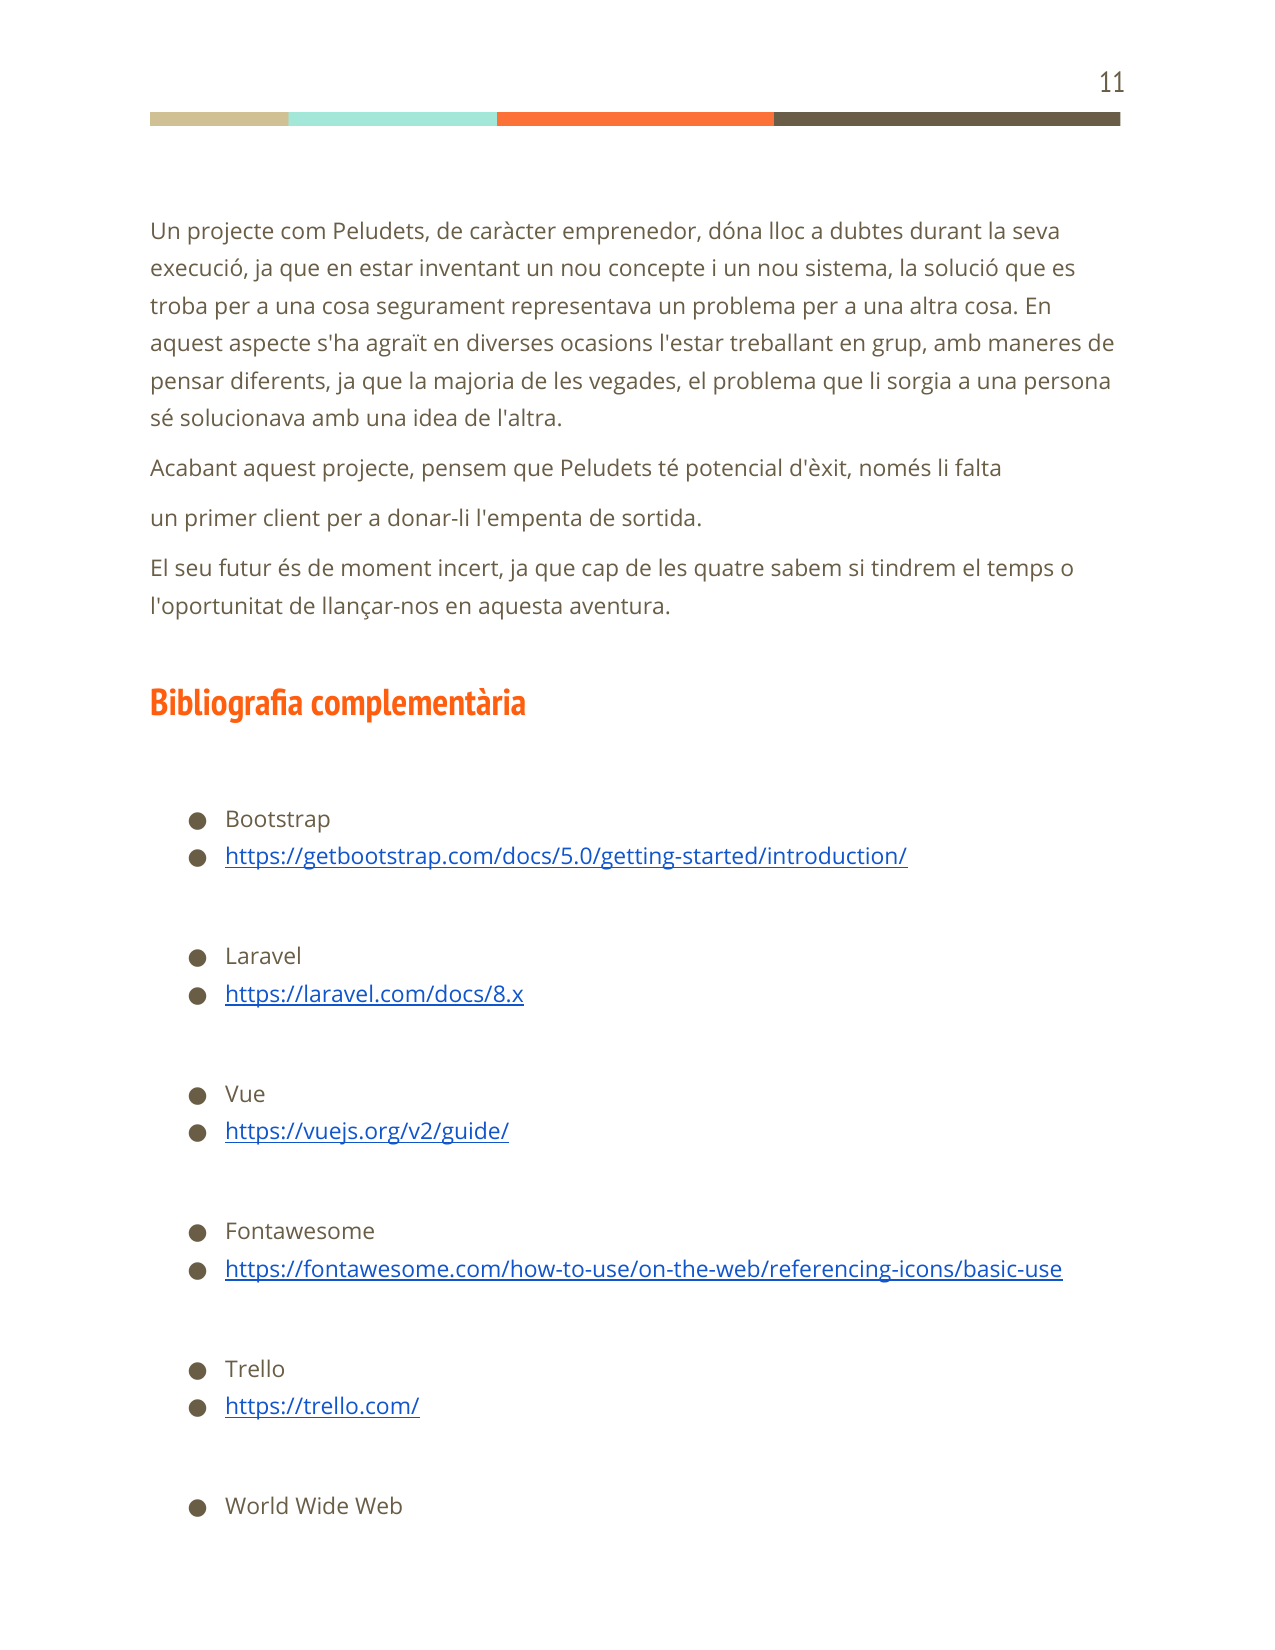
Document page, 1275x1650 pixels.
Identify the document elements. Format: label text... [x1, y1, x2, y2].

list World Wide Web [187, 1490, 1125, 1522]
list https://fontawesome.com/how-to-use/on-the-web/referencing-icons/basic-use [187, 1253, 1125, 1284]
list https://getbootstrap.com/docs/5.0/getting-started/introduction/ [187, 840, 1125, 872]
text Un projecte com Peludets, de caràcter emprenedor, dóna lloc a dubtes durant la seva execució, ja que en estar inventant un nou concepte i un nou sistema, la solució que es troba per a una cosa segurament representava un problema per a una altra cosa. En aquest aspecte s'ha agraït en diverses ocasions l'estar treballant en grup, amb maneres de pensar diferents, ja que la majoria de les vegades, el problema que li sorgia a una persona sé solucionava amb una idea de l'altra. [150, 215, 1125, 433]
list Bootstrap [187, 803, 1125, 834]
text un primer client per a donar-li l'empenta de sortida. [150, 502, 1125, 533]
list https://laravel.com/docs/8.x [187, 978, 1125, 1009]
list Fontawesome [187, 1215, 1125, 1247]
subtitle Bibliografia complementària [150, 677, 1125, 726]
text Acabant aquest projecte, pensem que Peludets té potencial d'èxit, només li falta [150, 452, 1125, 483]
list Trello [187, 1353, 1125, 1384]
text El seu futur és de moment incert, ja que cap de les quatre sabem si tindrem el temps o l'oportunitat de llançar-nos en aquesta aventura. [150, 552, 1125, 621]
list https://vuejs.org/v2/guide/ [187, 1115, 1125, 1147]
picture [150, 112, 1121, 126]
list Vue [187, 1078, 1125, 1109]
list https://trello.com/ [187, 1390, 1125, 1422]
list Laravel [187, 940, 1125, 972]
